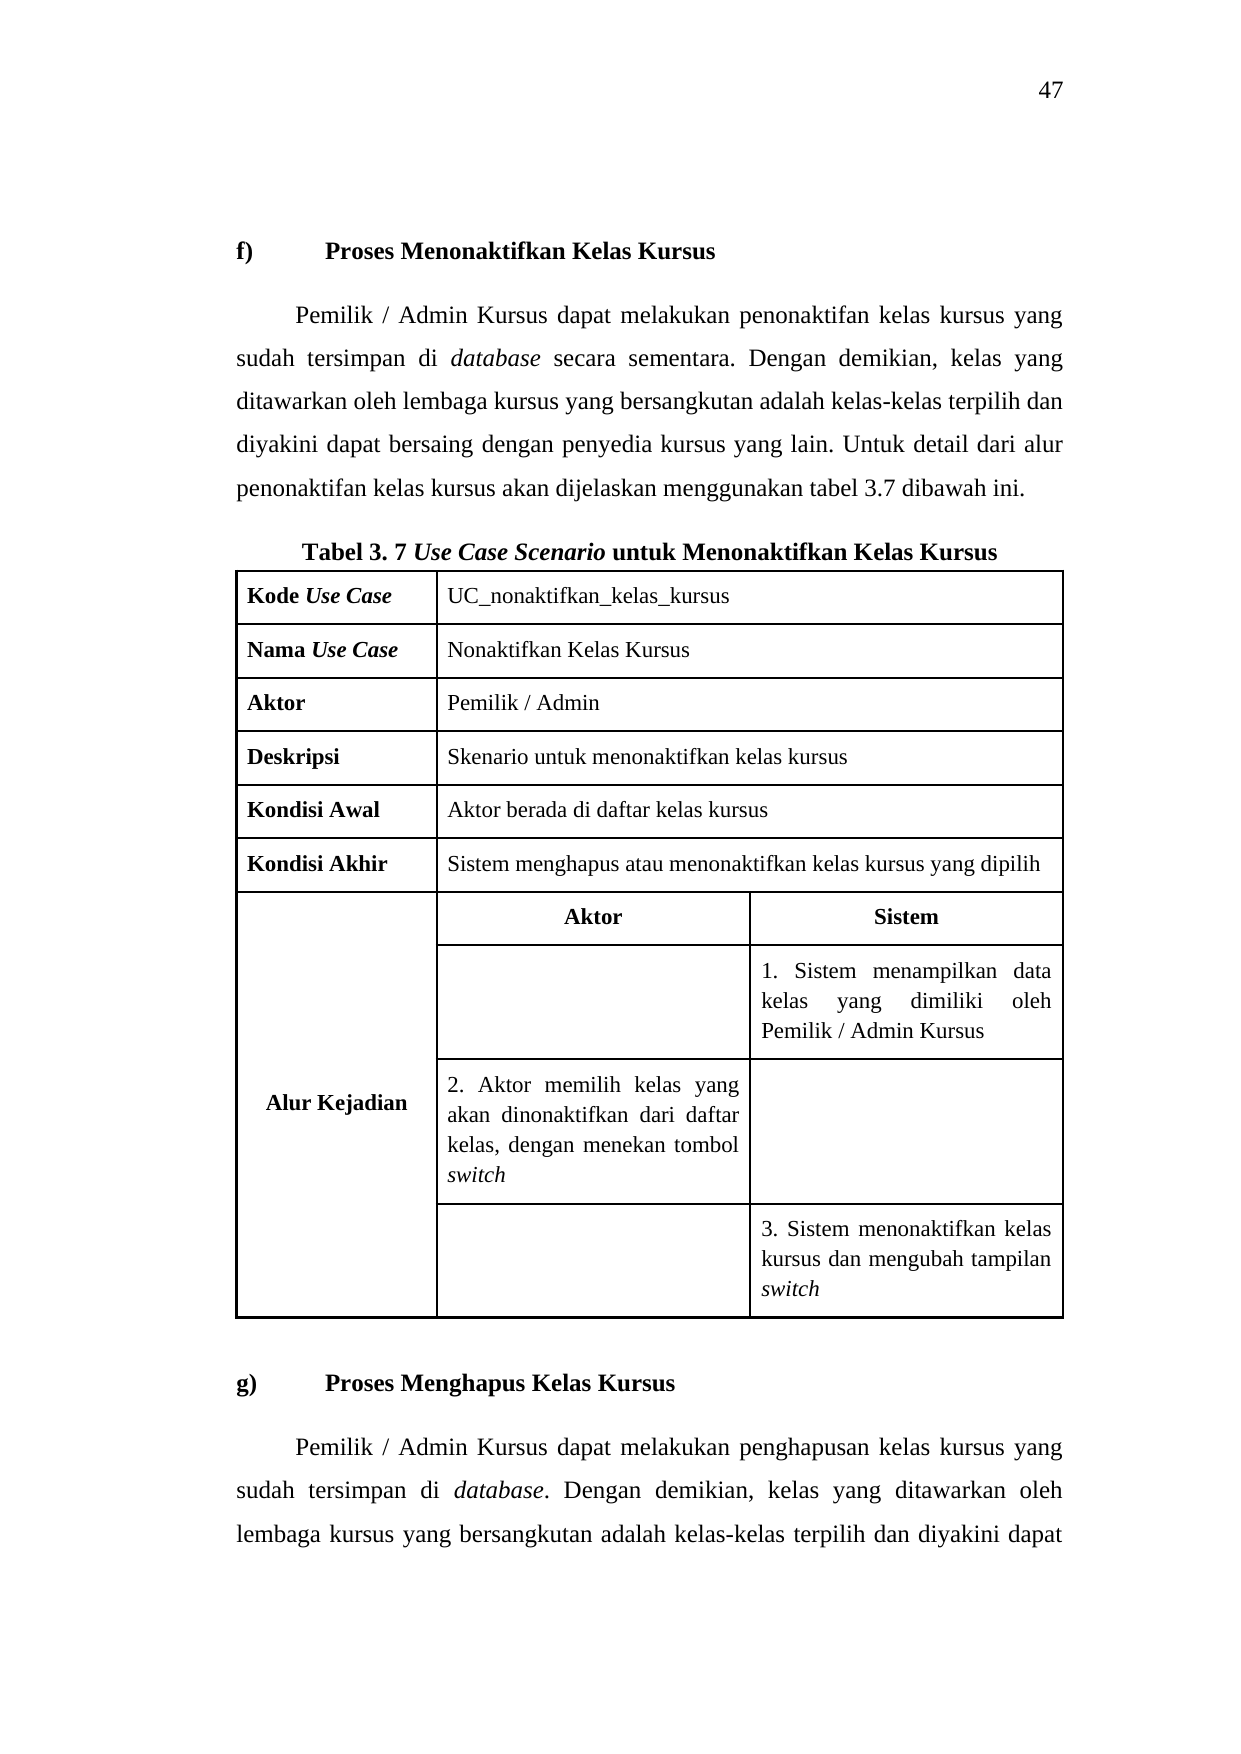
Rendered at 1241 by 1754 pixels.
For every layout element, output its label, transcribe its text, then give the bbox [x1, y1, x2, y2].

table_cell [751, 1060, 1062, 1202]
table_cell Kondisi Awal [238, 786, 436, 837]
table_header Kode Use Case [238, 572, 436, 623]
table_cell Sistem menghapus atau menonaktifkan kelas kursus yang dipilih [438, 839, 1062, 891]
table_cell Pemilik / Admin [438, 679, 1062, 730]
table_cell Nama Use Case [238, 625, 436, 677]
table_cell Nonaktifkan Kelas Kursus [438, 625, 1062, 677]
table_cell Deskripsi [238, 732, 436, 784]
table_cell [438, 1205, 749, 1316]
table_cell Kondisi Akhir [238, 839, 436, 891]
text Tabel 3. 7 Use Case Scenario untuk Menonaktifkan Kelas Kursus [236, 537, 1063, 565]
table_cell Aktor berada di daftar kelas kursus [438, 786, 1062, 837]
table_cell 3. Sistem menonaktifkan kelas kursus dan mengubah tampilan switch [751, 1205, 1062, 1316]
text Pemilik / Admin Kursus dapat melakukan penonaktifan kelas kursus yang sudah tersimpan di database secara sementara. Dengan demikian, kelas yang ditawarkan oleh lembaga kursus yang bersangkutan adalah kelas-kelas terpilih dan diyakini dapat bersaing dengan penyedia kursus yang lain. Untuk detail dari alur penonaktifan kelas kursus akan dijelaskan menggunakan tabel 3.7 dibawah ini. [236, 300, 1063, 501]
table_cell Alur Kejadian [238, 893, 436, 1316]
table_cell Aktor [238, 679, 436, 730]
subtitle Proses Menonaktifkan Kelas Kursus [236, 236, 1063, 265]
table_cell Skenario untuk menonaktifkan kelas kursus [438, 732, 1062, 784]
table_cell 2. Aktor memilih kelas yang akan dinonaktifkan dari daftar kelas, dengan menekan tombol switch [438, 1060, 749, 1202]
table_cell [438, 946, 749, 1058]
subtitle Proses Menghapus Kelas Kursus [236, 1368, 1063, 1397]
table_cell 1. Sistem menampilkan data kelas yang dimiliki oleh Pemilik / Admin Kursus [751, 946, 1062, 1058]
table_header UC_nonaktifkan_kelas_kursus [438, 572, 1062, 623]
table_cell Sistem [751, 893, 1062, 944]
table_cell Aktor [438, 893, 749, 944]
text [236, 1432, 1063, 1547]
